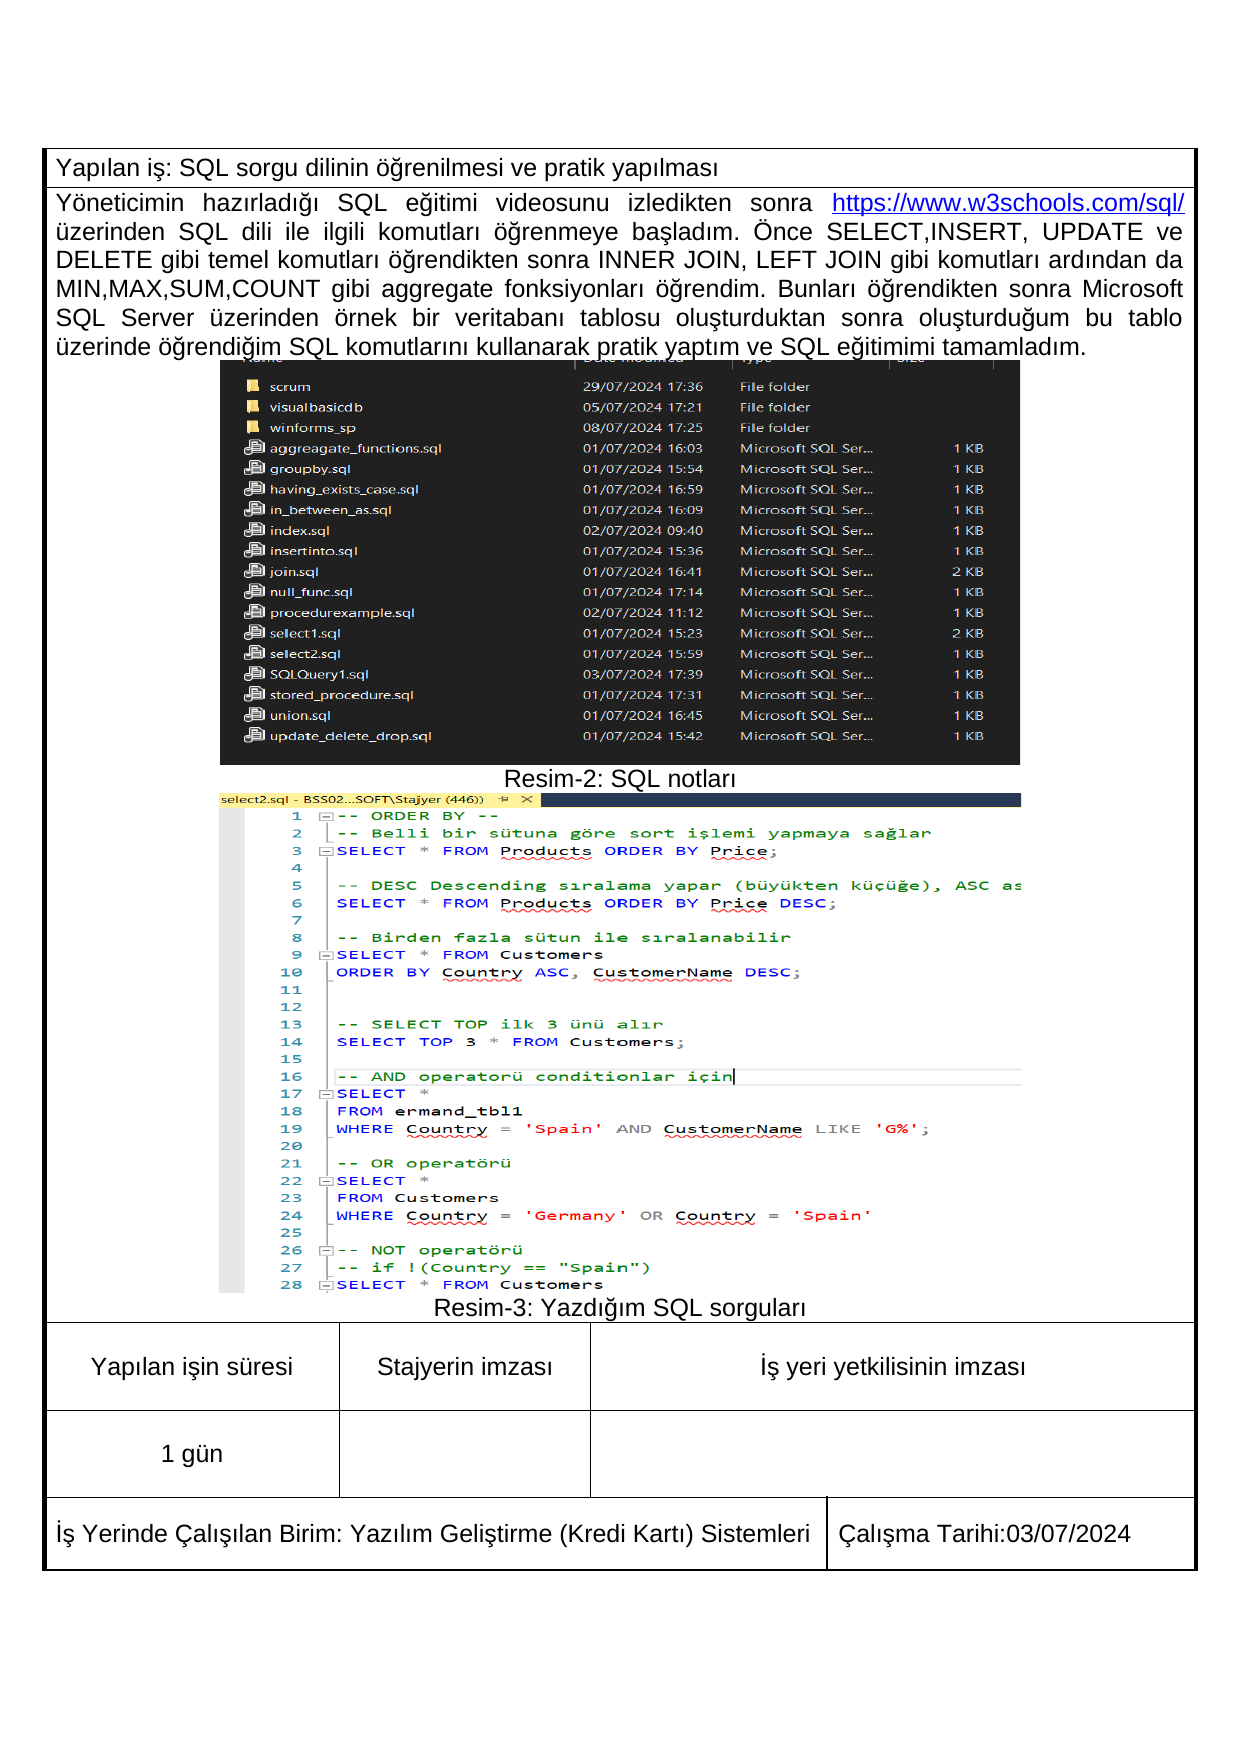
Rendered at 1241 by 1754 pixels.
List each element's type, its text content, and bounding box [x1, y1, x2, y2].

table_cell 1 gün [47, 1411, 339, 1496]
table_cell Yapılan iş: SQL sorgu dilinin öğrenilmesi ve pratik yapılması [47, 149, 1194, 186]
table_cell İş Yerinde Çalışılan Birim: Yazılım Geliştirme (Kredi Kartı) Sistemleri [47, 1498, 826, 1569]
picture [220, 360, 1020, 765]
table_cell Stajyerin imzası [340, 1323, 590, 1409]
picture [218, 793, 1022, 1293]
table_cell Yapılan işin süresi [47, 1323, 339, 1409]
table_cell [591, 1411, 1194, 1496]
table_cell Yöneticimin hazırladığı SQL eğitimi videosunu izledikten sonra https://www.w3schools.com/sql/ üzerinden SQL dili ile ilgili komutları öğrenmeye başladım. Önce SELECT,INSERT, UPDATE ve DELETE gibi temel komutları öğrendikten sonra INNER JOIN, LEFT JOIN gibi komutları ardından da MIN,MAX,SUM,COUNT gibi aggregate fonksiyonları öğrendim. Bunları öğrendikten sonra Microsoft SQL Server üzerinden örnek bir veritabanı tablosu oluşturduktan sonra oluşturduğum bu tablo üzerinde öğrendiğim SQL komutlarını kullanarak pratik yaptım ve SQL eğitimimi tamamladım. Resim-2: SQL notları Resim-3: Yazdığım SQL sorguları [47, 188, 1194, 1322]
table_cell İş yeri yetkilisinin imzası [591, 1323, 1194, 1409]
table_cell [340, 1411, 590, 1496]
table_cell Çalışma Tarihi:03/07/2024 [828, 1498, 1194, 1569]
